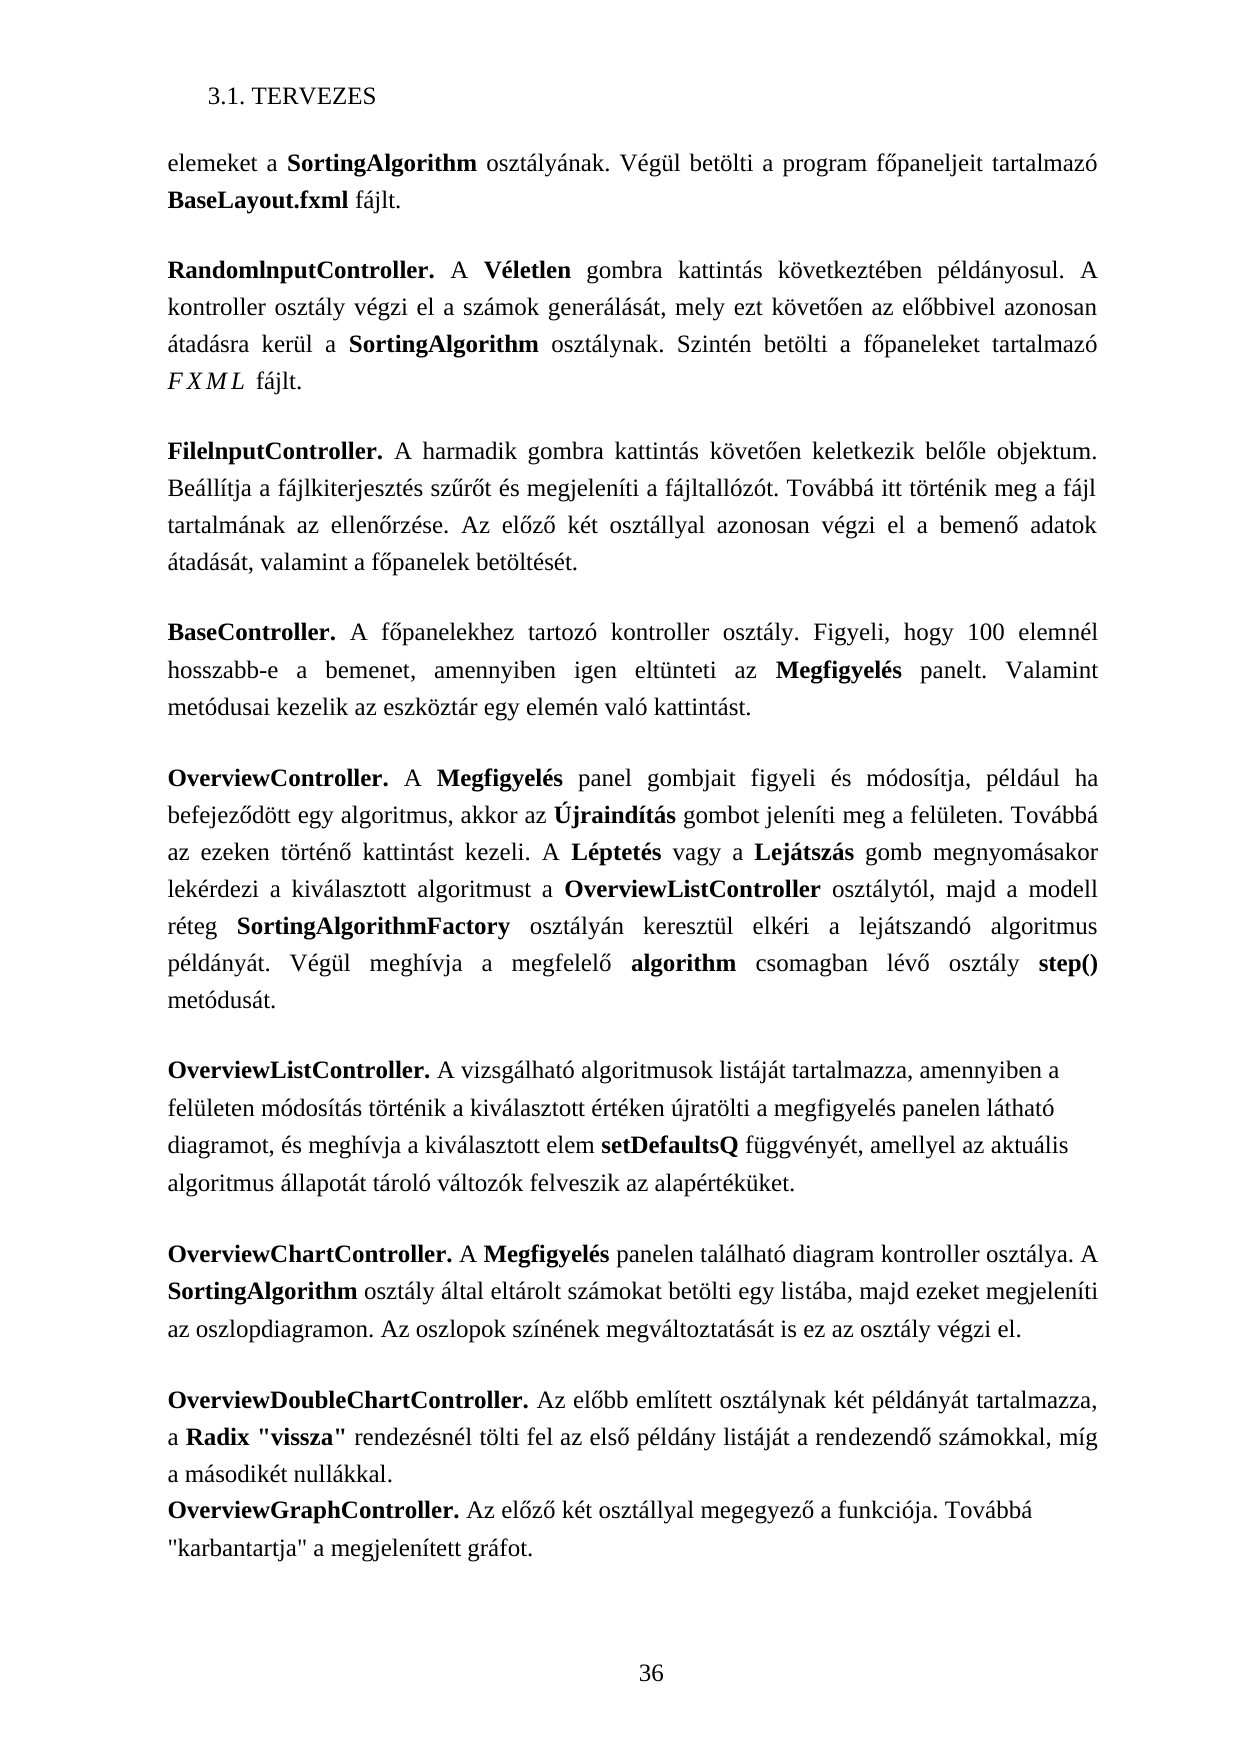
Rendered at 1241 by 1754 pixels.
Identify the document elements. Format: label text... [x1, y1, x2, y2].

text OverviewController. A Megfigyelés panel gombjait figyeli és módosítja, például ha befejeződött egy algoritmus, akkor az Újraindítás gombot jeleníti meg a felületen. Továbbá az ezeken történő kattintást kezeli. A Léptetés vagy a Lejátszás gomb megnyomásakor lekérdezi a kiválasztott algoritmust a OverviewListController osztálytól, majd a modell réteg SortingAlgorithmFactory osztályán keresztül elkéri a lejátszandó algoritmus példányát. Végül meghívja a megfelelő algorithm csomagban lévő osztály step() metódusát. [167, 757, 1098, 1016]
text OverviewListController. A vizsgálható algoritmusok listáját tartalmazza, amennyiben a felületen módosítás történik a kiválasztott értéken újratölti a megfigyelés panelen látható diagramot, és meghívja a kiválasztott elem setDefaultsQ függvényét, amellyel az aktuális algoritmus állapotát tároló változók felveszik az alapértéküket. [167, 1049, 1140, 1199]
text RandomlnputController. A Véletlen gombra kattintás következtében példányosul. A kontroller osztály végzi el a számok generálását, mely ezt követően az előbbivel azonosan átadásra kerül a SortingAlgorithm osztálynak. Szintén betölti a főpaneleket tartalmazó FXML fájlt. [167, 249, 1098, 397]
text OverviewGraphController. Az előző két osztállyal megegyező a funkciója. Továbbá "karbantartja" a megjelenített gráfot. [167, 1489, 1140, 1563]
text FilelnputController. A harmadik gombra kattintás követően keletkezik belőle objektum. Beállítja a fájlkiterjesztés szűrőt és megjeleníti a fájltallózót. Továbbá itt történik meg a fájl tartalmának az ellenőrzése. Az előző két osztállyal azonosan végzi el a bemenő adatok átadását, valamint a főpanelek betöltését. [167, 430, 1098, 578]
text OverviewChartController. A Megfigyelés panelen található diagram kontroller osztálya. A SortingAlgorithm osztály által eltárolt számokat betölti egy listába, majd ezeket megjeleníti az oszlopdiagramon. Az oszlopok színének megváltoztatását is ez az osztály végzi el. [167, 1232, 1098, 1345]
text OverviewDoubleChartController. Az előbb említett osztálynak két példányát tartalmazza, a Radix "vissza" rendezésnél tölti fel az első példány listáját a rendezendő számokkal, míg a másodikét nullákkal. [167, 1378, 1098, 1489]
text BaseController. A főpanelekhez tartozó kontroller osztály. Figyeli, hogy 100 elemnél hosszabb-e a bemenet, amennyiben igen eltünteti az Megfigyelés panelt. Valamint metódusai kezelik az eszköztár egy elemén való kattintást. [167, 611, 1098, 723]
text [167, 141, 1098, 215]
